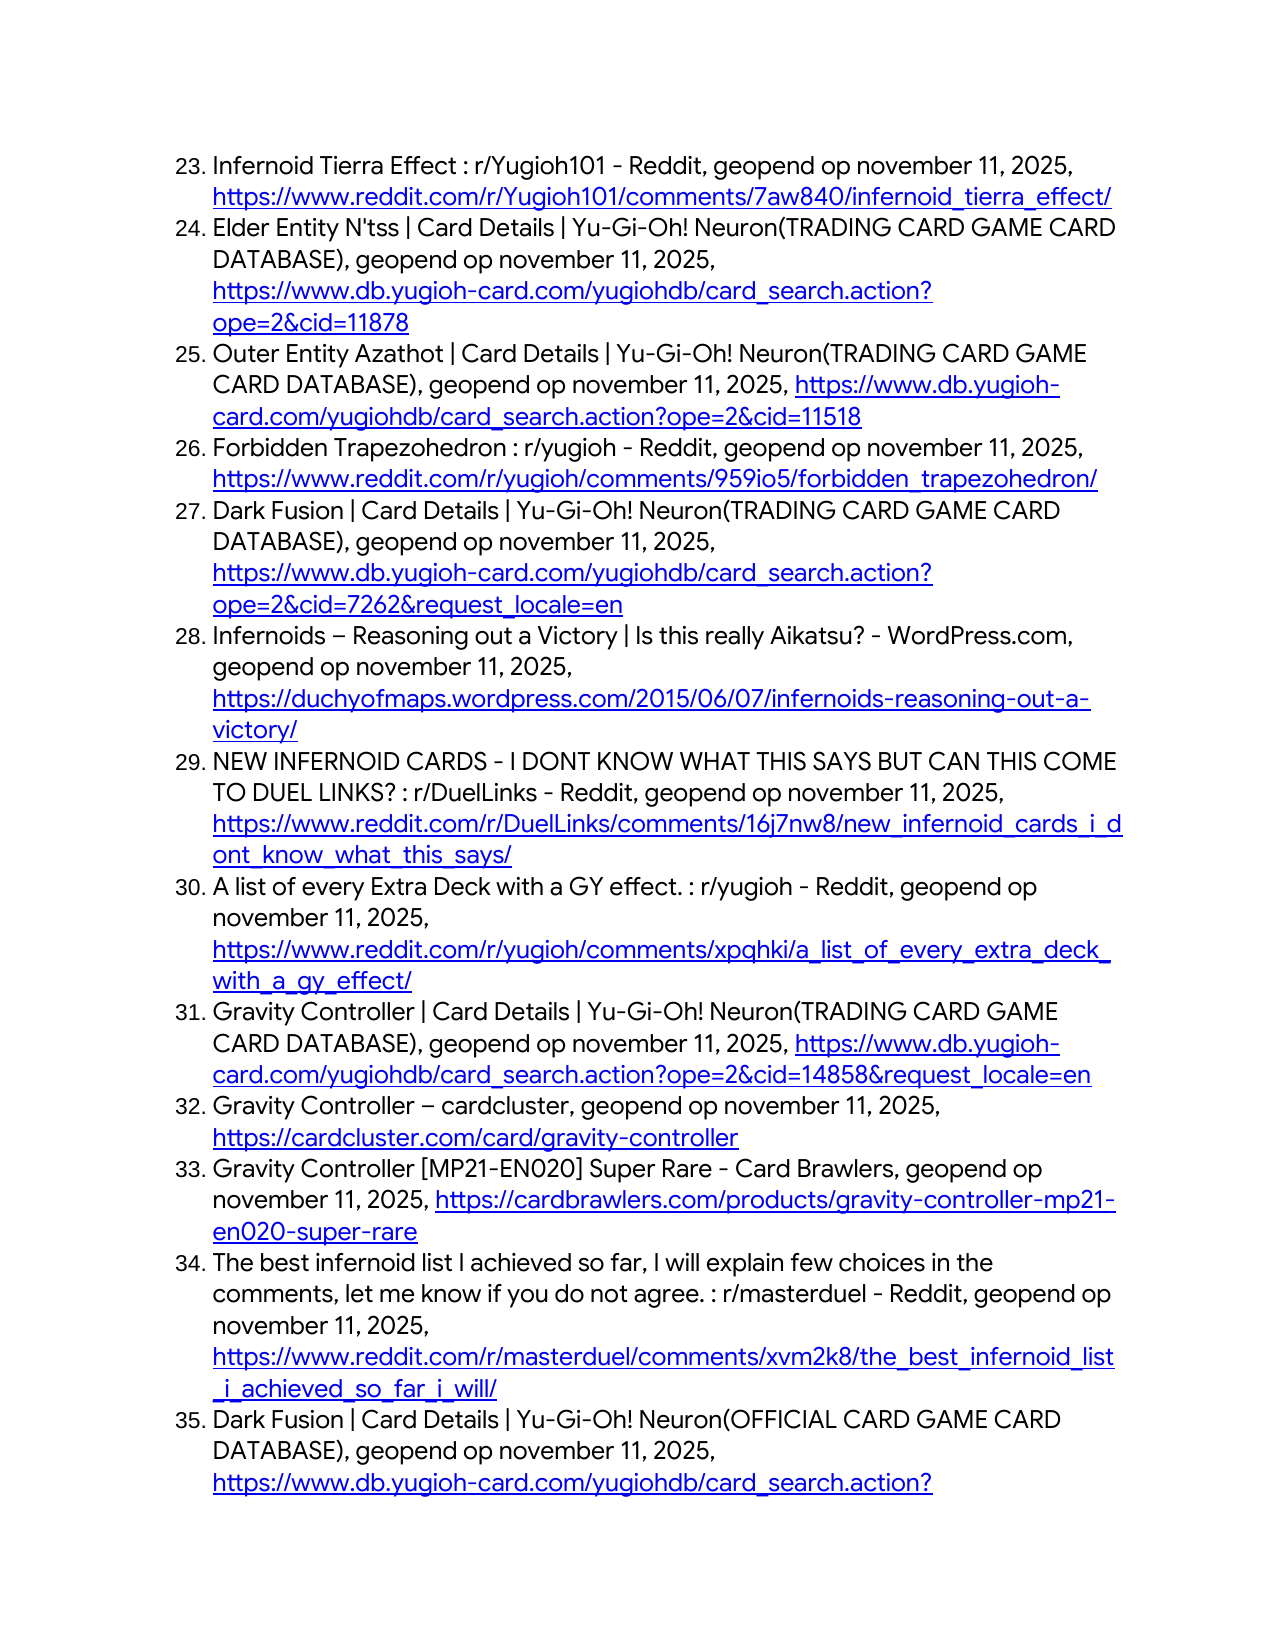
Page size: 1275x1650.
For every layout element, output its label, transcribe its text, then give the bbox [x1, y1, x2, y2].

list Elder Entity N'tss | Card Details | Yu-Gi-Oh! Neuron(TRADING CARD GAME CARD DATABASE), geopend op november 11, 2025, https://www.db.yugioh-card.com/yugiohdb/card_search.action?ope=2&cid=11878 [175, 213, 1125, 338]
list Gravity Controller [MP21-EN020] Super Rare - Card Brawlers, geopend op november 11, 2025, https://cardbrawlers.com/products/gravity-controller-mp21-en020-super-rare [175, 1153, 1125, 1247]
list A list of every Extra Deck with a GY effect. : r/yugioh - Reddit, geopend op november 11, 2025, https://www.reddit.com/r/yugioh/comments/xpqhki/a_list_of_every_extra_deck_with_a_gy_effect/ [175, 871, 1125, 997]
list Gravity Controller | Card Details | Yu-Gi-Oh! Neuron(TRADING CARD GAME CARD DATABASE), geopend op november 11, 2025, https://www.db.yugioh-card.com/yugiohdb/card_search.action?ope=2&cid=14858&request_locale=en [175, 997, 1125, 1091]
list Infernoid Tierra Effect : r/Yugioh101 - Reddit, geopend op november 11, 2025, https://www.reddit.com/r/Yugioh101/comments/7aw840/infernoid_tierra_effect/ [175, 150, 1125, 213]
list Infernoids – Reasoning out a Victory | Is this really Aikatsu? - WordPress.com, geopend op november 11, 2025, https://duchyofmaps.wordpress.com/2015/06/07/infernoids-reasoning-out-a-victory/ [175, 620, 1125, 746]
list NEW INFERNOID CARDS - I DONT KNOW WHAT THIS SAYS BUT CAN THIS COME TO DUEL LINKS? : r/DuelLinks - Reddit, geopend op november 11, 2025, https://www.reddit.com/r/DuelLinks/comments/16j7nw8/new_infernoid_cards_i_dont_know_what_this_says/ [175, 746, 1125, 871]
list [175, 1404, 1125, 1498]
list Gravity Controller – cardcluster, geopend op november 11, 2025, https://cardcluster.com/card/gravity-controller [175, 1091, 1125, 1153]
list Outer Entity Azathot | Card Details | Yu-Gi-Oh! Neuron(TRADING CARD GAME CARD DATABASE), geopend op november 11, 2025, https://www.db.yugioh-card.com/yugiohdb/card_search.action?ope=2&cid=11518 [175, 338, 1125, 432]
list Dark Fusion | Card Details | Yu-Gi-Oh! Neuron(TRADING CARD GAME CARD DATABASE), geopend op november 11, 2025, https://www.db.yugioh-card.com/yugiohdb/card_search.action?ope=2&cid=7262&request_locale=en [175, 495, 1125, 620]
list Forbidden Trapezohedron : r/yugioh - Reddit, geopend op november 11, 2025, https://www.reddit.com/r/yugioh/comments/959io5/forbidden_trapezohedron/ [175, 432, 1125, 495]
list The best infernoid list I achieved so far, I will explain few choices in the comments, let me know if you do not agree. : r/masterduel - Reddit, geopend op november 11, 2025, https://www.reddit.com/r/masterduel/comments/xvm2k8/the_best_infernoid_list_i_achieved_so_far_i_will/ [175, 1247, 1125, 1404]
